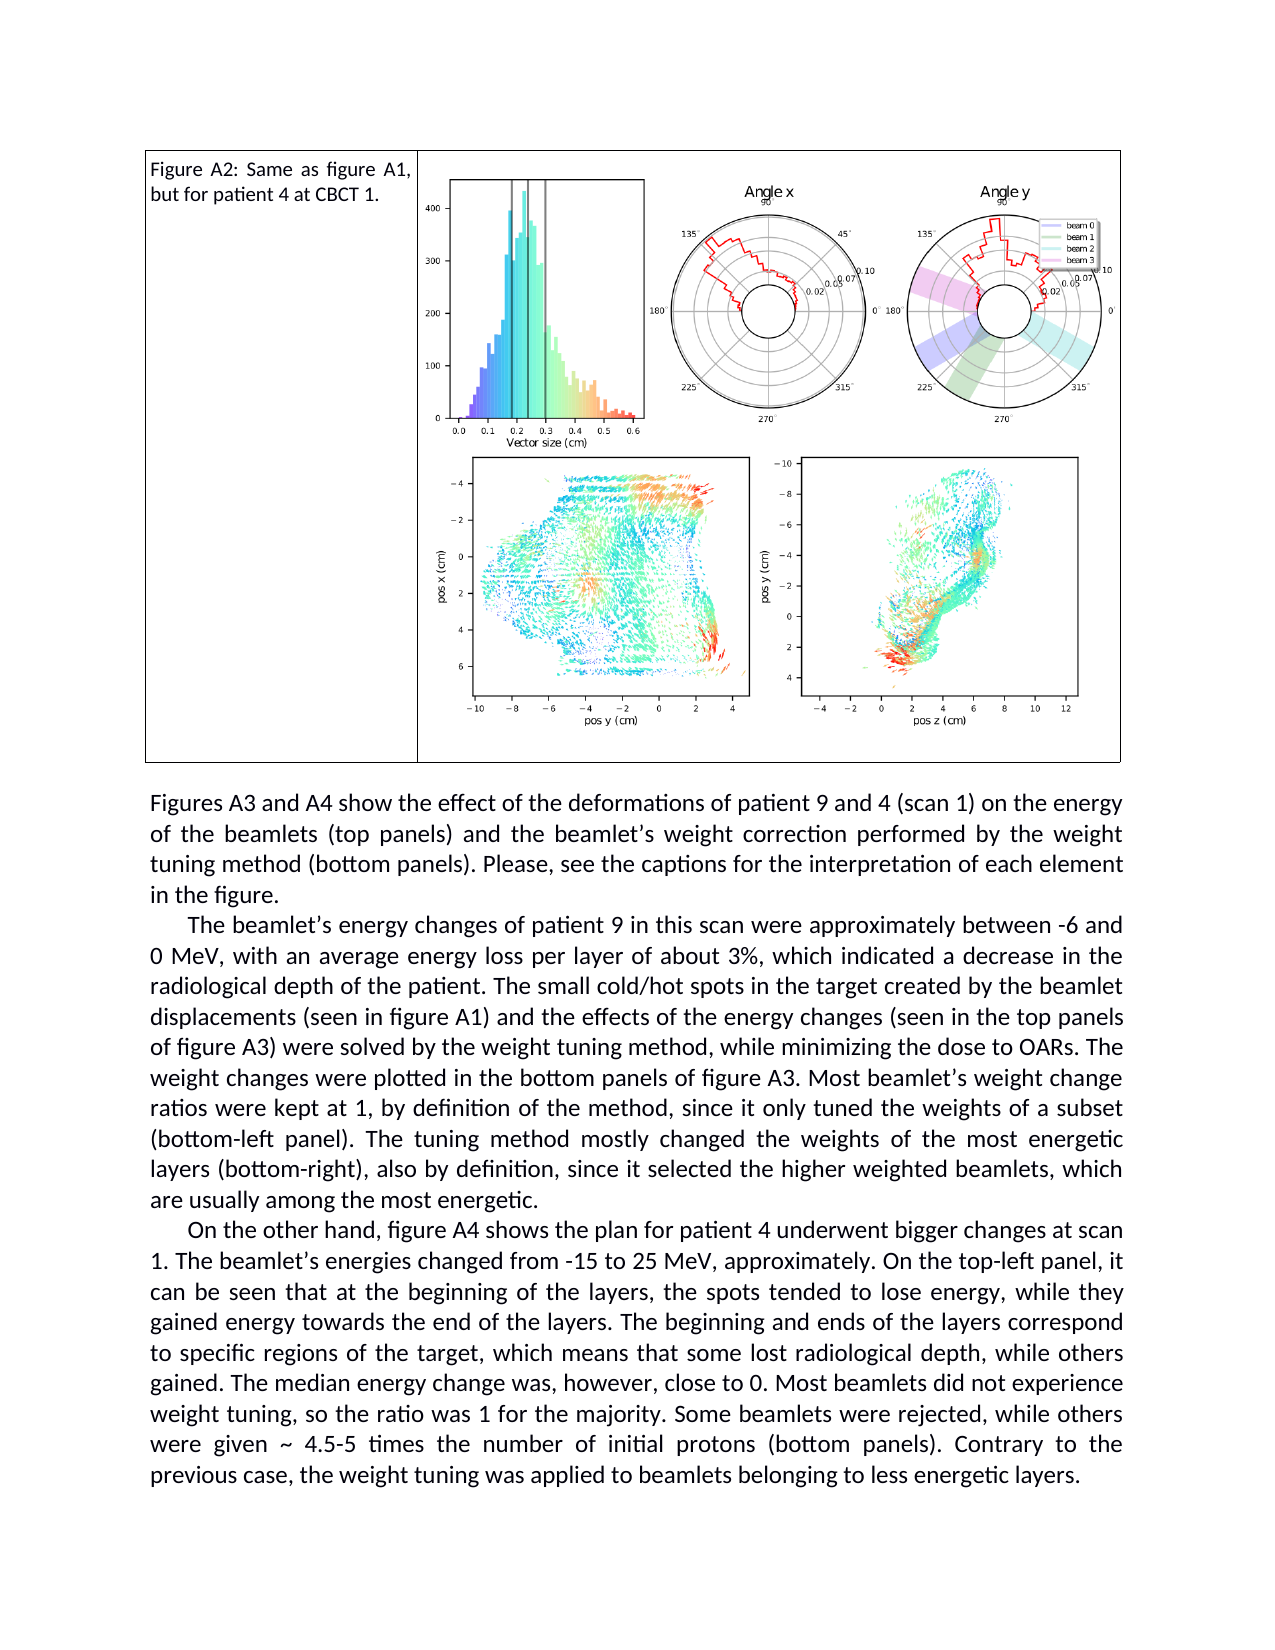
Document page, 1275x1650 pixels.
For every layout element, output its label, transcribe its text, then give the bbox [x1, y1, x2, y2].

table_cell Figure A2: Same as figure A1, but for patient 4 at CBCT 1. [146, 151, 417, 761]
text Figures A3 and A4 show the effect of the deformations of patient 9 and 4 (scan 1) on the energy of the beamlets (top panels) and the beamlet’s weight correction performed by the weight tuning method (bottom panels). Please, see the captions for the interpretation of each element in the figure. [150, 787, 1125, 909]
text On the other hand, figure A4 shows the plan for patient 4 underwent bigger changes at scan 1. The beamlet’s energies changed from -15 to 25 MeV, approximately. On the top-left panel, it can be seen that at the beginning of the layers, the spots tended to lose energy, while they gained energy towards the end of the layers. The beginning and ends of the layers correspond to specific regions of the target, which means that some lost radiological depth, while others gained. The median energy change was, however, close to 0. Most beamlets did not experience weight tuning, so the ratio was 1 for the majority. Some beamlets were rejected, while others were given ~ 4.5-5 times the number of initial protons (bottom panels). Contrary to the previous case, the weight tuning was applied to beamlets belonging to less energetic layers. [150, 1215, 1125, 1489]
text The beamlet’s energy changes of patient 9 in this scan were approximately between -6 and 0 MeV, with an average energy loss per layer of about 3%, which indicated a decrease in the radiological depth of the patient. The small cold/hot spots in the target created by the beamlet displacements (seen in figure A1) and the effects of the energy changes (seen in the top panels of figure A3) were solved by the weight tuning method, while minimizing the dose to OARs. The weight changes were plotted in the bottom panels of figure A3. Most beamlet’s weight change ratios were kept at 1, by definition of the method, since it only tuned the weights of a subset (bottom-left panel). The tuning method mostly changed the weights of the most energetic layers (bottom-right), also by definition, since it selected the higher weighted beamlets, which are usually among the most energetic. [150, 909, 1125, 1215]
table_cell [418, 151, 1120, 761]
picture [425, 179, 1116, 726]
